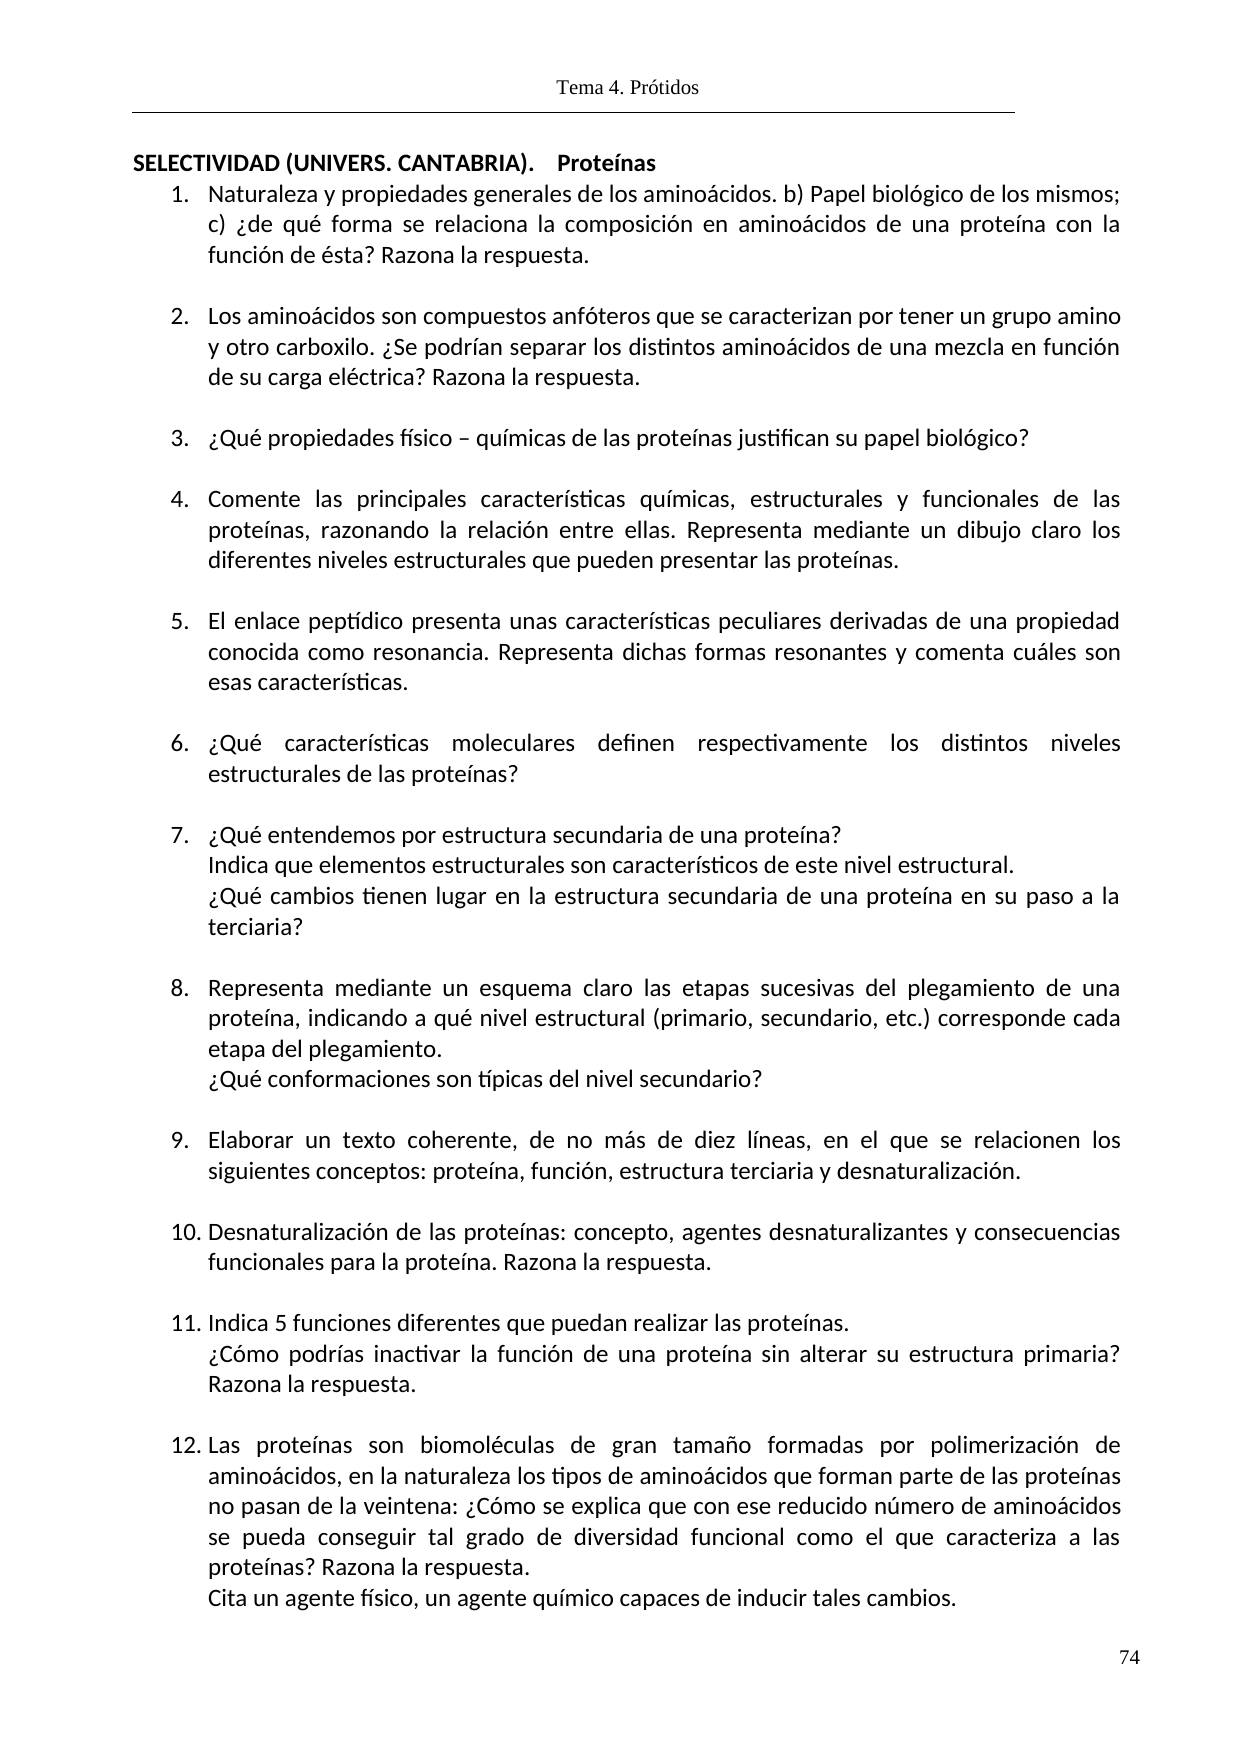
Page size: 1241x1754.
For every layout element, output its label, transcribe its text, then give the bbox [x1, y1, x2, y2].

list Indica 5 funciones diferentes que puedan realizar las proteínas. [170, 1307, 1122, 1338]
list El enlace peptídico presenta unas características peculiares derivadas de una propiedad conocida como resonancia. Representa dichas formas resonantes y comenta cuáles son esas características. [170, 605, 1122, 697]
list Las proteínas son biomoléculas de gran tamaño formadas por polimerización de aminoácidos, en la naturaleza los tipos de aminoácidos que forman parte de las proteínas no pasan de la veintena: ¿Cómo se explica que con ese reducido número de aminoácidos se pueda conseguir tal grado de diversidad funcional como el que caracteriza a las proteínas? Razona la respuesta. [170, 1429, 1122, 1582]
list ¿Qué propiedades físico – químicas de las proteínas justifican su papel biológico? [170, 422, 1122, 453]
list ¿Qué características moleculares definen respectivamente los distintos niveles estructurales de las proteínas? [170, 727, 1122, 788]
list Comente las principales características químicas, estructurales y funcionales de las proteínas, razonando la relación entre ellas. Representa mediante un dibujo claro los diferentes niveles estructurales que pueden presentar las proteínas. [170, 483, 1122, 575]
list Elaborar un texto coherente, de no más de diez líneas, en el que se relacionen los siguientes conceptos: proteína, función, estructura terciaria y desnaturalización. [170, 1124, 1122, 1185]
list Naturaleza y propiedades generales de los aminoácidos. b) Papel biológico de los mismos; c) ¿de qué forma se relaciona la composición en aminoácidos de una proteína con la función de ésta? Razona la respuesta. [170, 178, 1122, 270]
list Representa mediante un esquema claro las etapas sucesivas del plegamiento de una proteína, indicando a qué nivel estructural (primario, secundario, etc.) corresponde cada etapa del plegamiento. [170, 972, 1122, 1063]
text SELECTIVIDAD (UNIVERS. CANTABRIA). Proteínas [133, 148, 1122, 178]
list ¿Qué conformaciones son típicas del nivel secundario? [208, 1063, 1122, 1094]
list ¿Qué entendemos por estructura secundaria de una proteína? [170, 819, 1122, 849]
list Desnaturalización de las proteínas: concepto, agentes desnaturalizantes y consecuencias funcionales para la proteína. Razona la respuesta. [170, 1216, 1122, 1277]
list Los aminoácidos son compuestos anfóteros que se caracterizan por tener un grupo amino y otro carboxilo. ¿Se podrían separar los distintos aminoácidos de una mezcla en función de su carga eléctrica? Razona la respuesta. [170, 300, 1122, 392]
list Cita un agente físico, un agente químico capaces de inducir tales cambios. [208, 1582, 1122, 1613]
list ¿Qué cambios tienen lugar en la estructura secundaria de una proteína en su paso a la terciaria? [208, 880, 1122, 941]
list ¿Cómo podrías inactivar la función de una proteína sin alterar su estructura primaria? Razona la respuesta. [208, 1338, 1122, 1399]
list Indica que elementos estructurales son característicos de este nivel estructural. [208, 849, 1122, 880]
